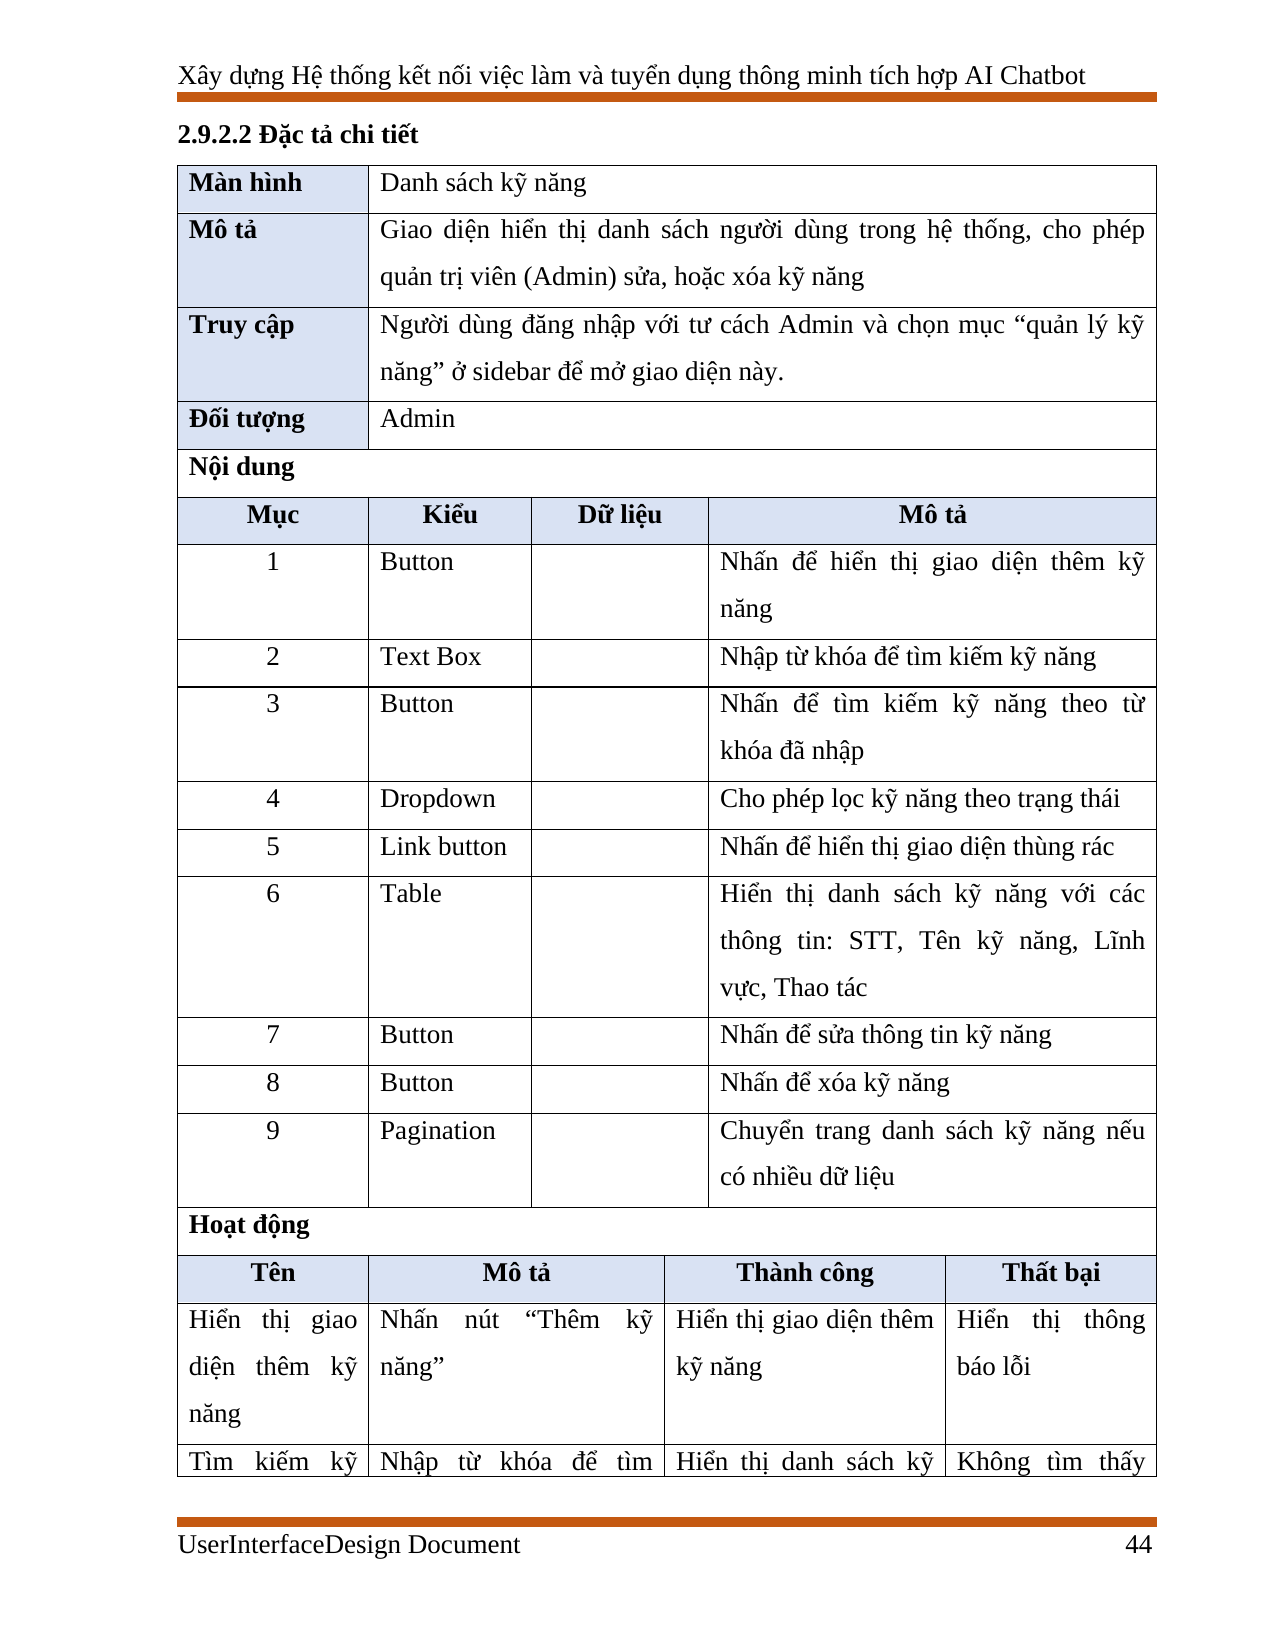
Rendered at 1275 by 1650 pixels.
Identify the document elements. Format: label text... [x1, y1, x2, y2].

table_cell Button [369, 688, 531, 781]
table_cell Người dùng đăng nhập với tư cách Admin và chọn mục “quản lý kỹ năng” ở sidebar để mở giao diện này. [369, 308, 1156, 401]
table_cell Button [369, 545, 531, 639]
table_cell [946, 1445, 1156, 1476]
table_cell [532, 830, 708, 876]
table_cell Nội dung [178, 450, 1156, 497]
table_cell [532, 640, 708, 686]
table_cell Đối tượng [178, 402, 368, 449]
table_cell 8 [178, 1066, 368, 1113]
table_cell Tìm kiếm kỹ năng [178, 1445, 368, 1476]
table_cell 4 [178, 782, 368, 828]
table_cell Kiểu [369, 498, 531, 544]
table_cell Mô tả [369, 1256, 664, 1302]
table_cell Tên [178, 1256, 368, 1302]
table_cell 3 [178, 688, 368, 781]
table_cell Table [369, 877, 531, 1017]
table_cell Nhấn nút “Thêm kỹ năng” [369, 1304, 664, 1443]
table_cell Hiển thị thông báo lỗi [946, 1304, 1156, 1443]
table_cell Mô tả [709, 498, 1156, 544]
table_cell Cho phép lọc kỹ năng theo trạng thái [709, 782, 1156, 828]
table_cell Button [369, 1066, 531, 1113]
table_cell [532, 1114, 708, 1207]
table_cell [532, 782, 708, 828]
table_cell Mô tả [178, 214, 368, 307]
table_cell 2 [178, 640, 368, 686]
subtitle 2.9.2.2 Đặc tả chi tiết [177, 118, 1157, 149]
table_cell Nhấn để tìm kiếm kỹ năng theo từ khóa đã nhập [709, 688, 1156, 781]
table_cell Nhập từ khóa để tìm kiếm kỹ năng [709, 640, 1156, 686]
table_cell Chuyển trang danh sách kỹ năng nếu có nhiều dữ liệu [709, 1114, 1156, 1207]
table_cell Button [369, 1018, 531, 1065]
table_cell Giao diện hiển thị danh sách người dùng trong hệ thống, cho phép quản trị viên (Admin) sửa, hoặc xóa kỹ năng [369, 214, 1156, 307]
table_cell Nhấn để xóa kỹ năng [709, 1066, 1156, 1113]
table_cell Dữ liệu [532, 498, 708, 544]
table_cell Hiển thị danh sách kỹ năng với các thông tin: STT, Tên kỹ năng, Lĩnh vực, Thao tác [709, 877, 1156, 1017]
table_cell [665, 1445, 945, 1476]
table_cell Nhấn để hiển thị giao diện thêm kỹ năng [709, 545, 1156, 639]
table_cell 5 [178, 830, 368, 876]
table_cell Nhấn để hiển thị giao diện thùng rác [709, 830, 1156, 876]
table_cell Hiển thị giao diện thêm kỹ năng [178, 1304, 368, 1443]
table_header Danh sách kỹ năng [369, 166, 1156, 212]
table_cell Text Box [369, 640, 531, 686]
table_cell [369, 1445, 664, 1476]
table_cell Pagination [369, 1114, 531, 1207]
table_cell 9 [178, 1114, 368, 1207]
table_cell 6 [178, 877, 368, 1017]
table_cell Admin [369, 402, 1156, 449]
table_cell Dropdown [369, 782, 531, 828]
table_cell Nhấn để sửa thông tin kỹ năng [709, 1018, 1156, 1065]
table_header Màn hình [178, 166, 368, 212]
table_cell Mục [178, 498, 368, 544]
table_cell Truy cập [178, 308, 368, 401]
table_cell [532, 688, 708, 781]
table_cell Hiển thị giao diện thêm kỹ năng [665, 1304, 945, 1443]
table_cell Thành công [665, 1256, 945, 1302]
table_cell 7 [178, 1018, 368, 1065]
table_cell Thất bại [946, 1256, 1156, 1302]
table_cell [532, 1018, 708, 1065]
table_cell Link button [369, 830, 531, 876]
table_cell [532, 545, 708, 639]
table_cell 1 [178, 545, 368, 639]
table_cell [532, 1066, 708, 1113]
table_cell Hoạt động [178, 1208, 1156, 1255]
table_cell [532, 877, 708, 1017]
